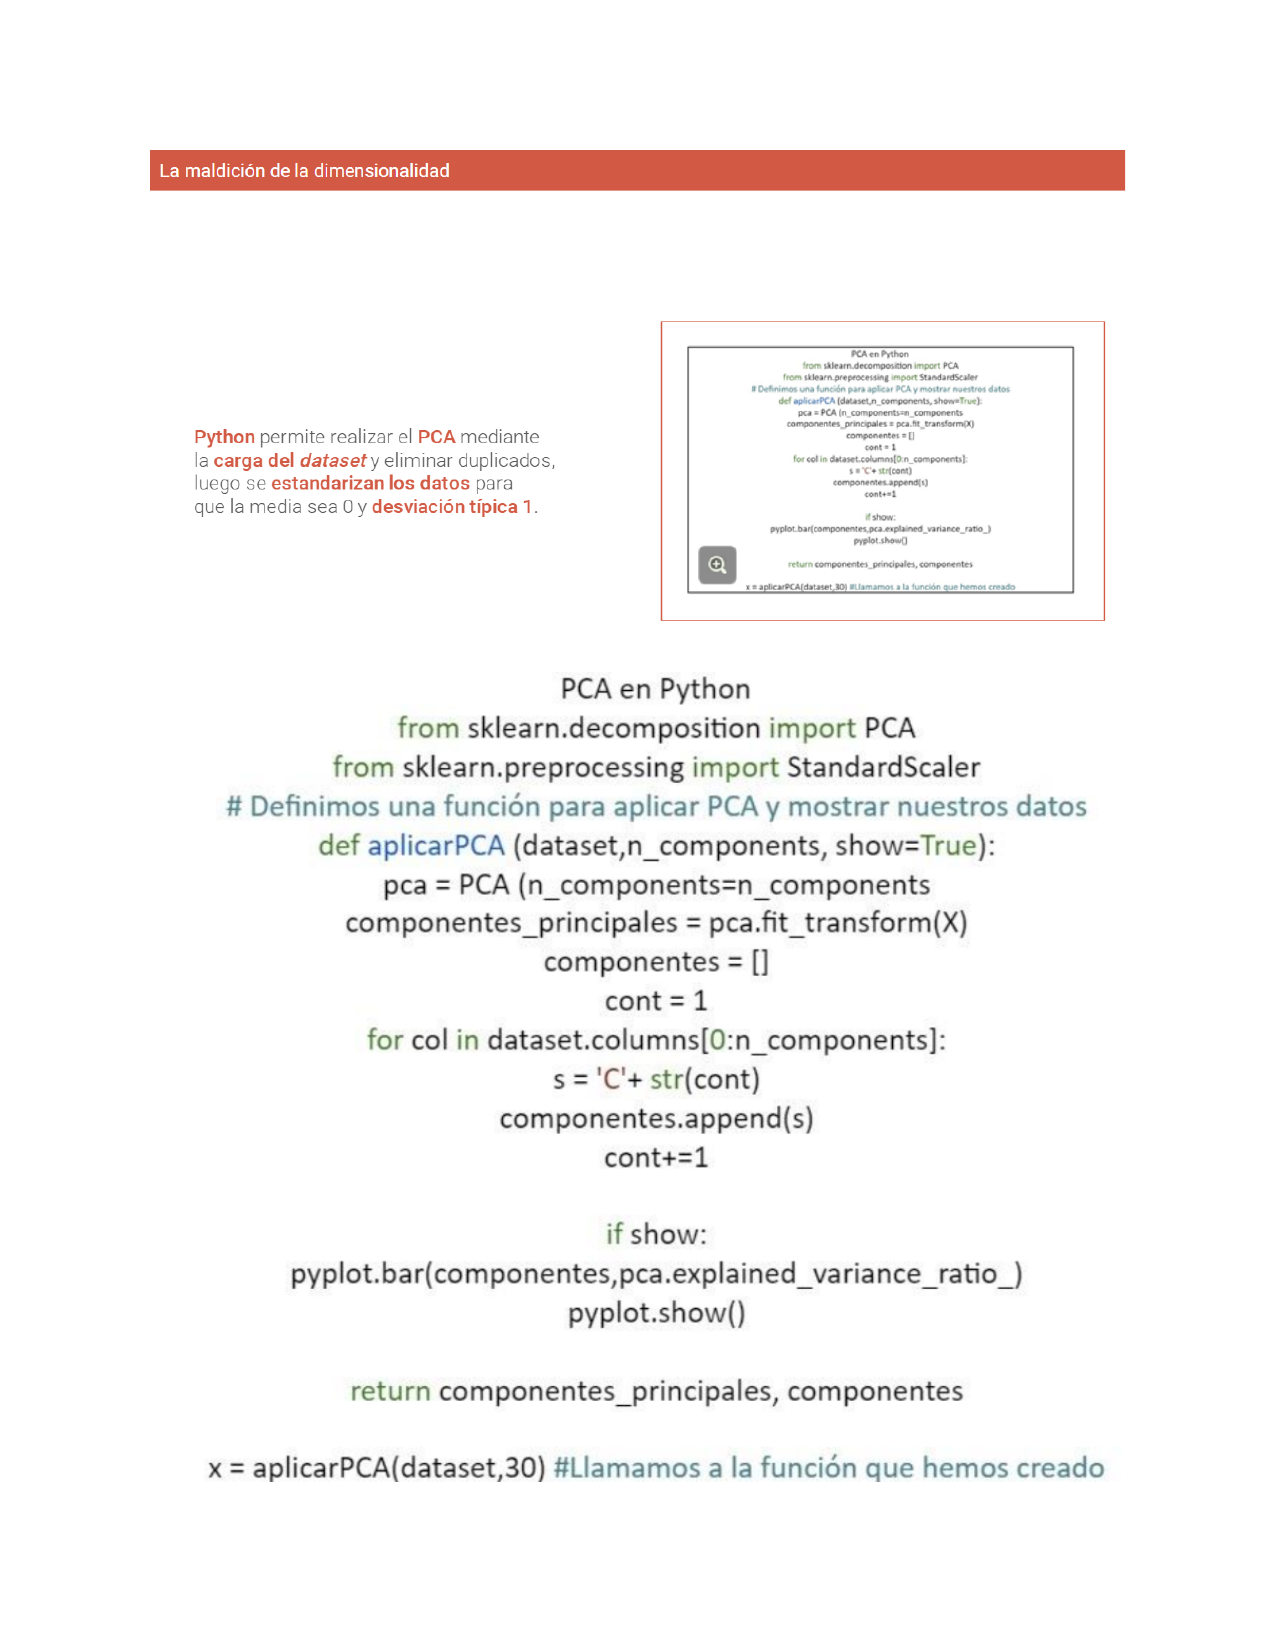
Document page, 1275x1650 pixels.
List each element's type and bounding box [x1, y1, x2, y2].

picture [150, 672, 1125, 1482]
picture [150, 150, 1125, 668]
